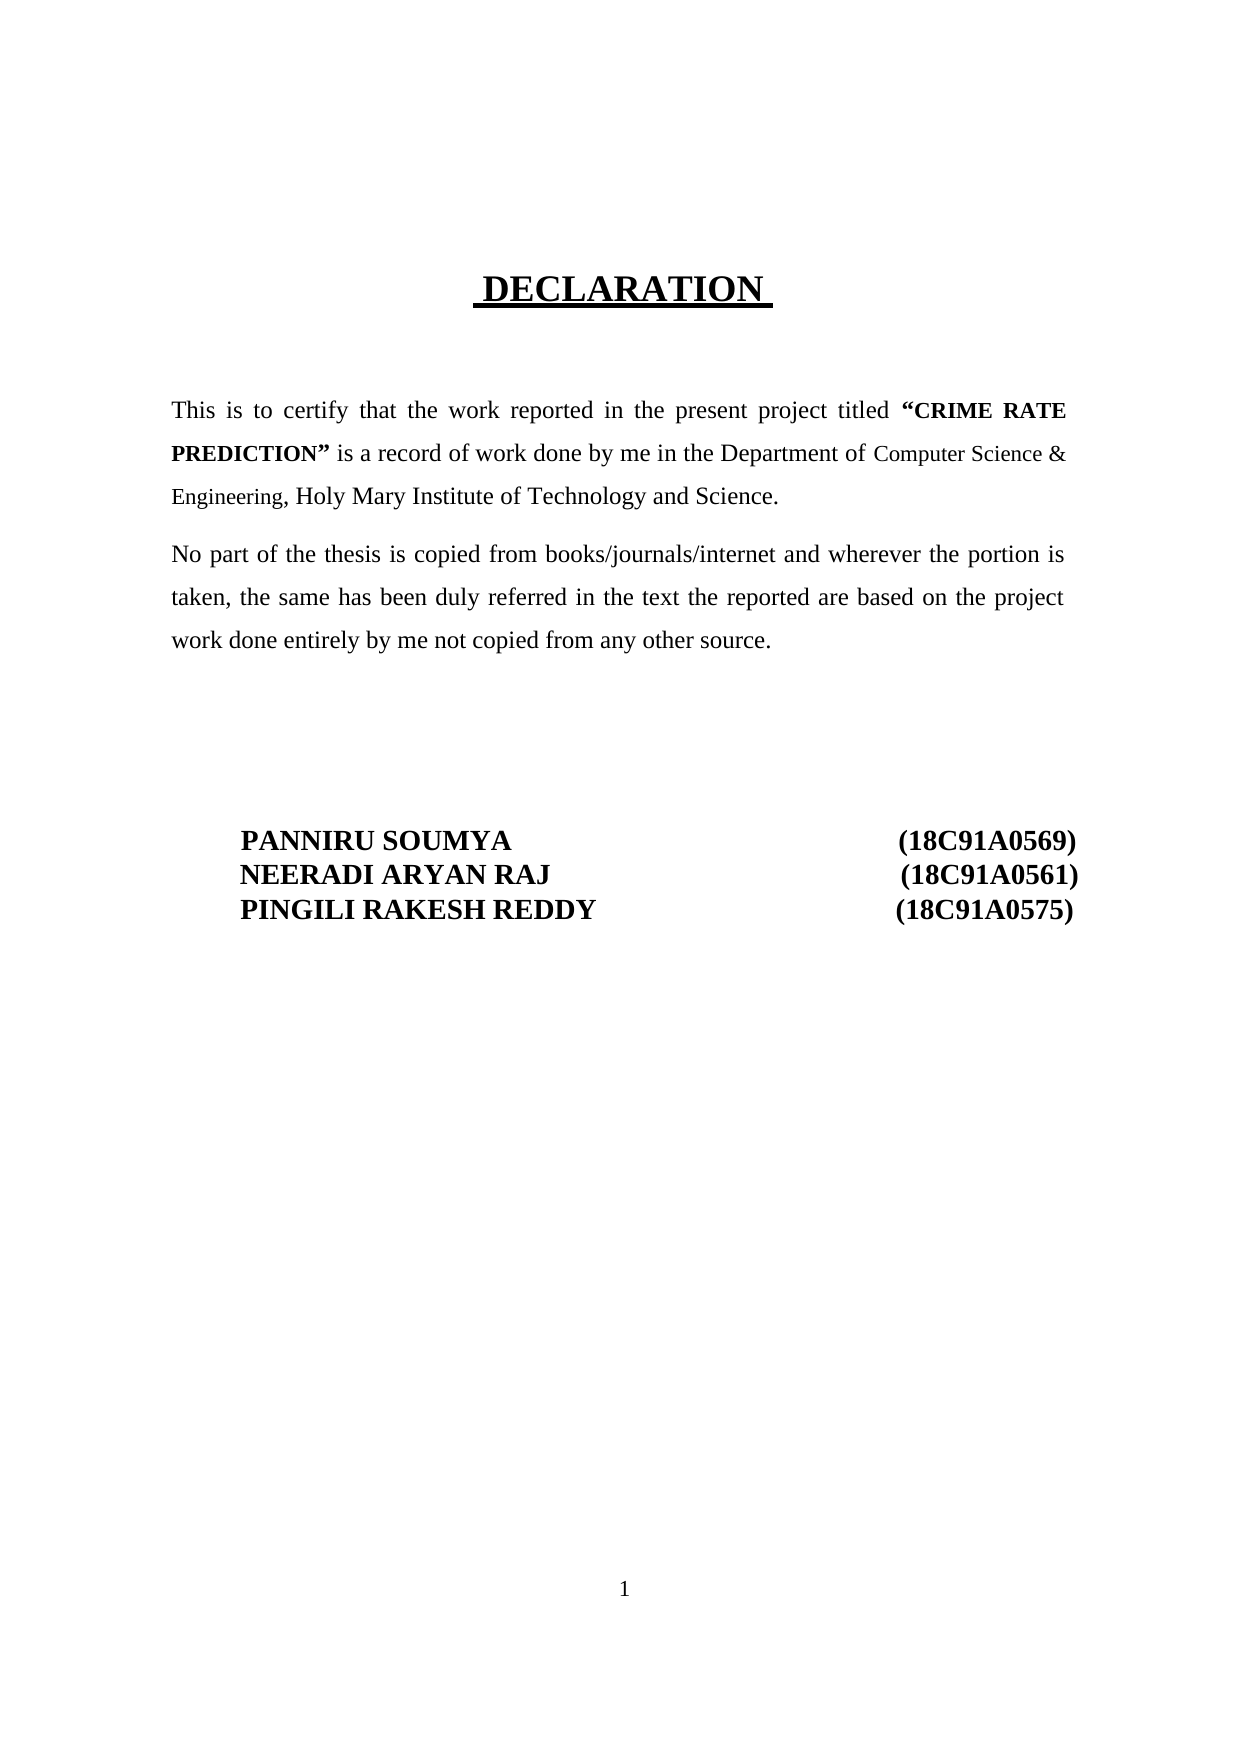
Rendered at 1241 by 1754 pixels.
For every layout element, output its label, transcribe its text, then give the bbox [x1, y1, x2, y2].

text This is to certify that the work reported in the present project titled “CRIME RATE PREDICTION” is a record of work done by me in the Department of Computer Science & Engineering, Holy Mary Institute of Technology and Science. [171, 395, 1067, 510]
text No part of the thesis is copied from books/journals/internet and wherever the portion is taken, the same has been duly referred in the text the reported are based on the project work done entirely by me not copied from any other source. [171, 539, 1065, 654]
text PANNIRU SOUMYA (18C91A0569) [131, 824, 1117, 857]
text PINGILI RAKESH REDDY (18C91A0575) [131, 892, 1117, 925]
text NEERADI ARYAN RAJ (18C91A0561) [225, 857, 1117, 891]
text DECLARATION [131, 266, 1105, 309]
